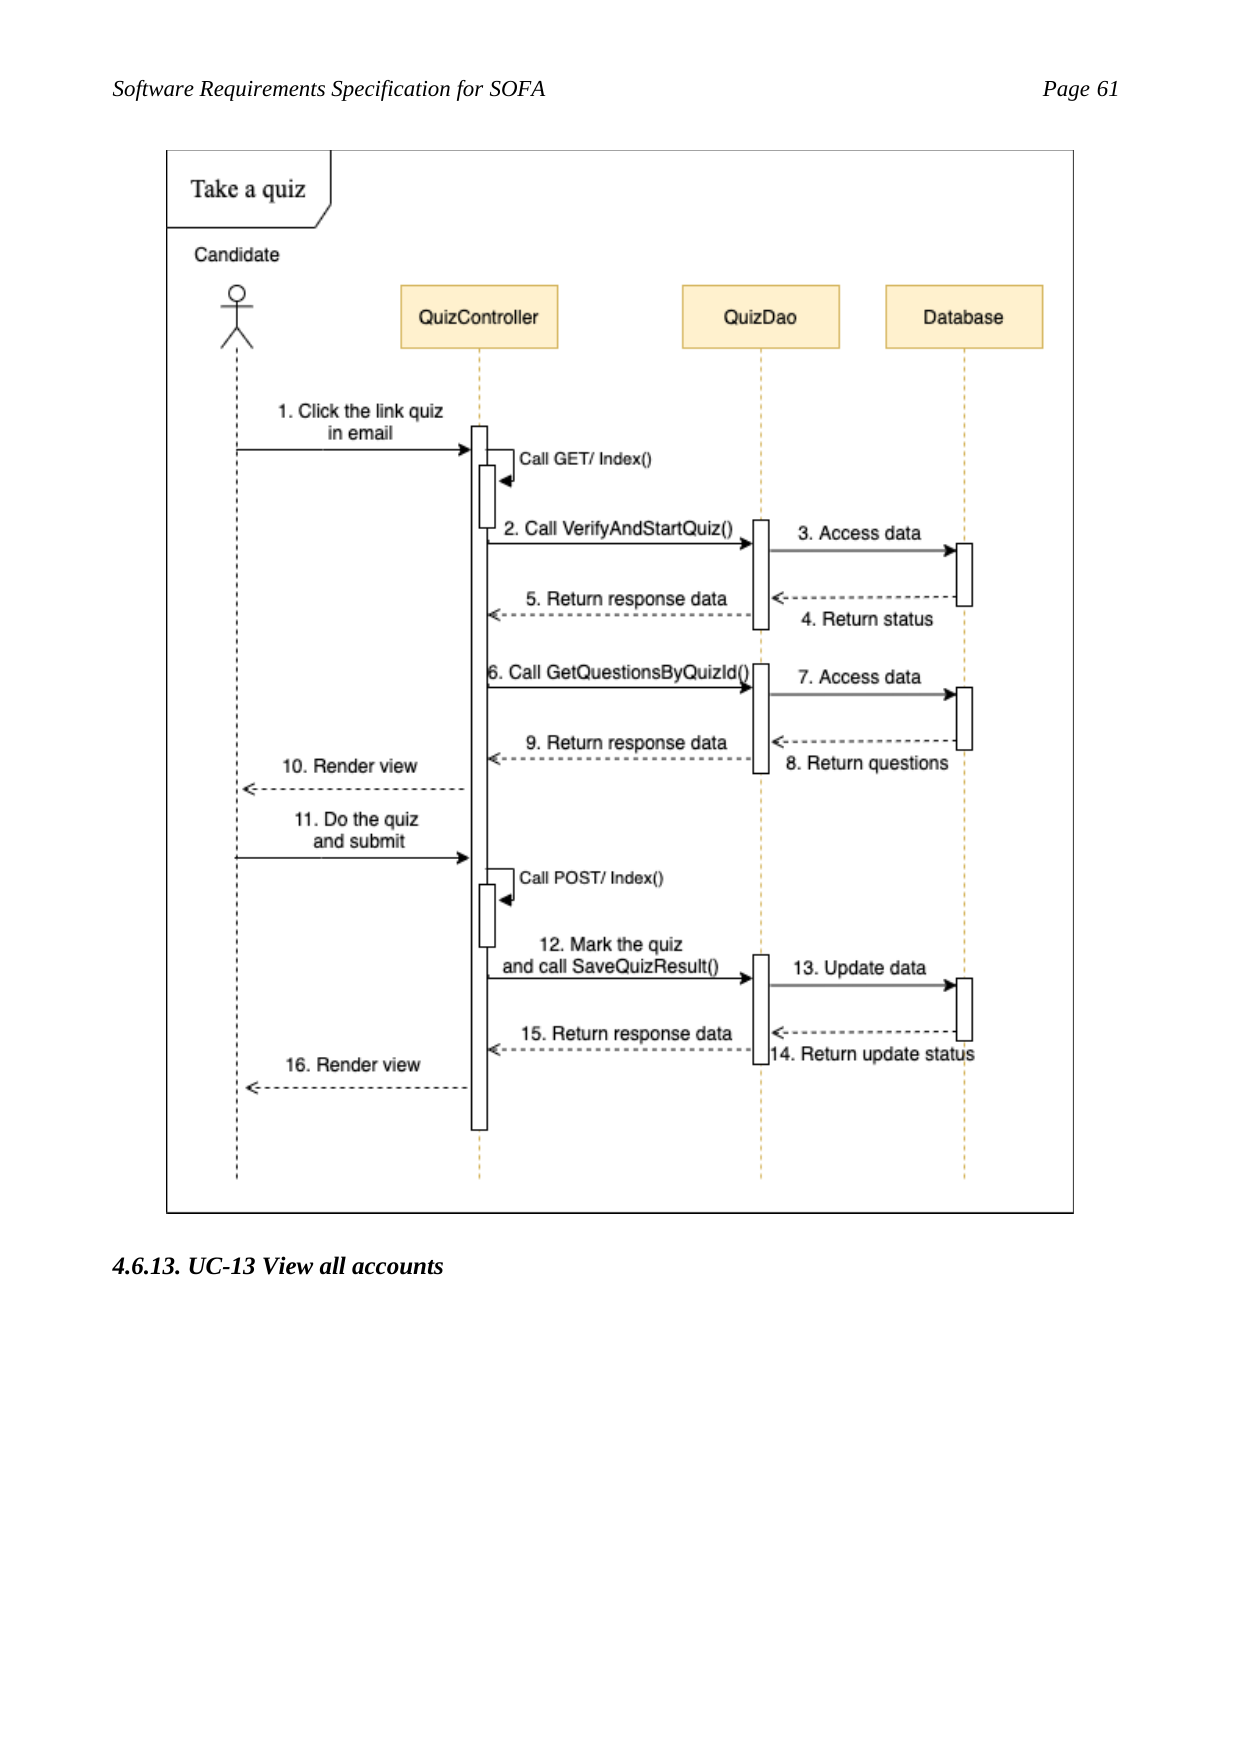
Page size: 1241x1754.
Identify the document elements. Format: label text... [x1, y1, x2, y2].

text 4.6.13. UC-13 View all accounts [112, 1251, 1128, 1280]
picture [166, 150, 1074, 1214]
